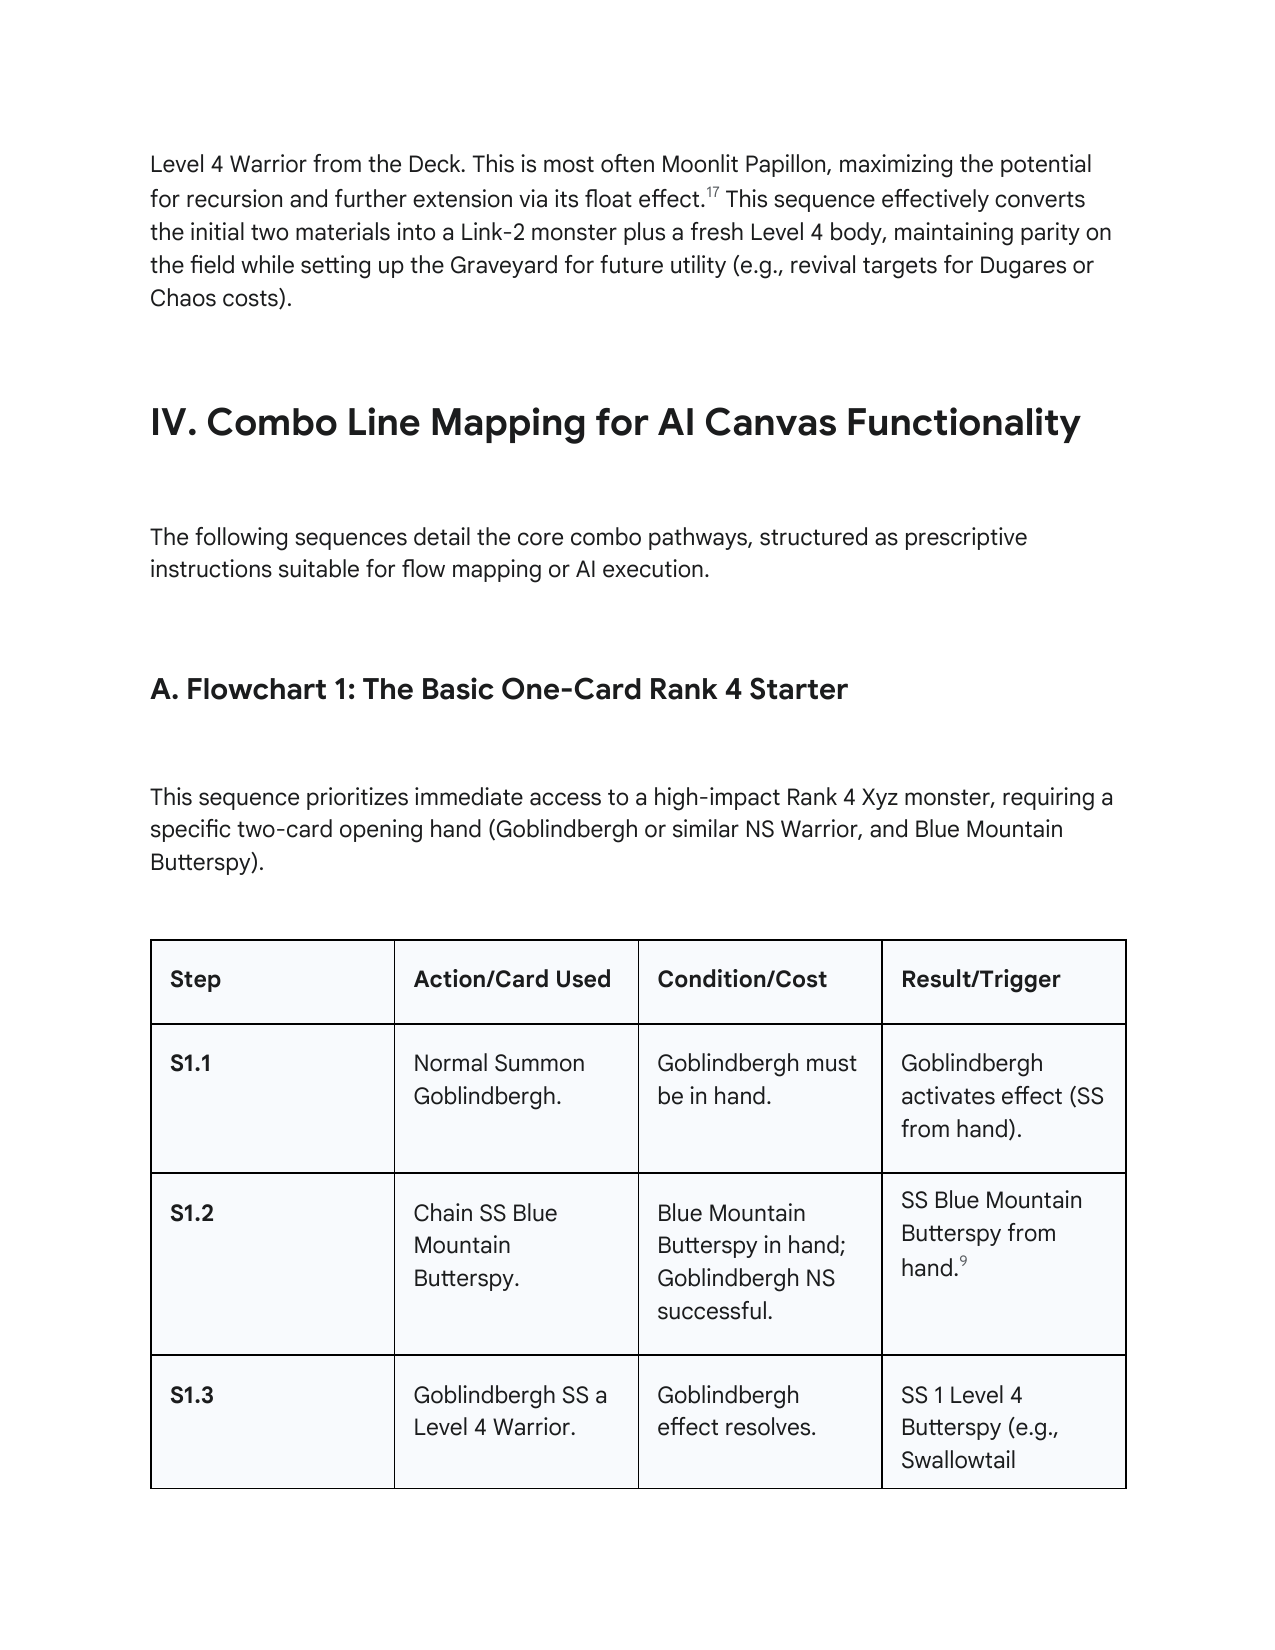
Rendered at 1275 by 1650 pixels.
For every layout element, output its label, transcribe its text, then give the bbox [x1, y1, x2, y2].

table_cell Goblindbergh activates effect (SS from hand). [883, 1025, 1125, 1172]
table_header Result/Trigger [883, 941, 1125, 1023]
subtitle IV. Combo Line Mapping for AI Canvas Functionality [150, 399, 1125, 446]
table_cell Blue Mountain Butterspy in hand; Goblindbergh NS successful. [639, 1174, 881, 1354]
text This sequence prioritizes immediate access to a high-impact Rank 4 Xyz monster, requiring a specific two-card opening hand (Goblindbergh or similar NS Warrior, and Blue Mountain Butterspy). [150, 783, 1125, 877]
table_cell S1.2 [152, 1174, 394, 1354]
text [150, 150, 1125, 313]
table_cell Normal Summon Goblindbergh. [395, 1025, 638, 1172]
table_cell SS Blue Mountain Butterspy from hand.9 [883, 1174, 1125, 1354]
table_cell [395, 1356, 638, 1487]
table_header Step [152, 941, 394, 1023]
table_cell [883, 1356, 1125, 1487]
table_header Condition/Cost [639, 941, 881, 1023]
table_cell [639, 1356, 881, 1487]
subtitle A. Flowchart 1: The Basic One-Card Rank 4 Starter [150, 671, 1125, 708]
table_cell Chain SS Blue Mountain Butterspy. [395, 1174, 638, 1354]
table_cell Goblindbergh must be in hand. [639, 1025, 881, 1172]
text The following sequences detail the core combo pathways, structured as prescriptive instructions suitable for flow mapping or AI execution. [150, 523, 1125, 584]
table_cell S1.3 [152, 1356, 394, 1487]
table_header Action/Card Used [395, 941, 638, 1023]
table_cell S1.1 [152, 1025, 394, 1172]
